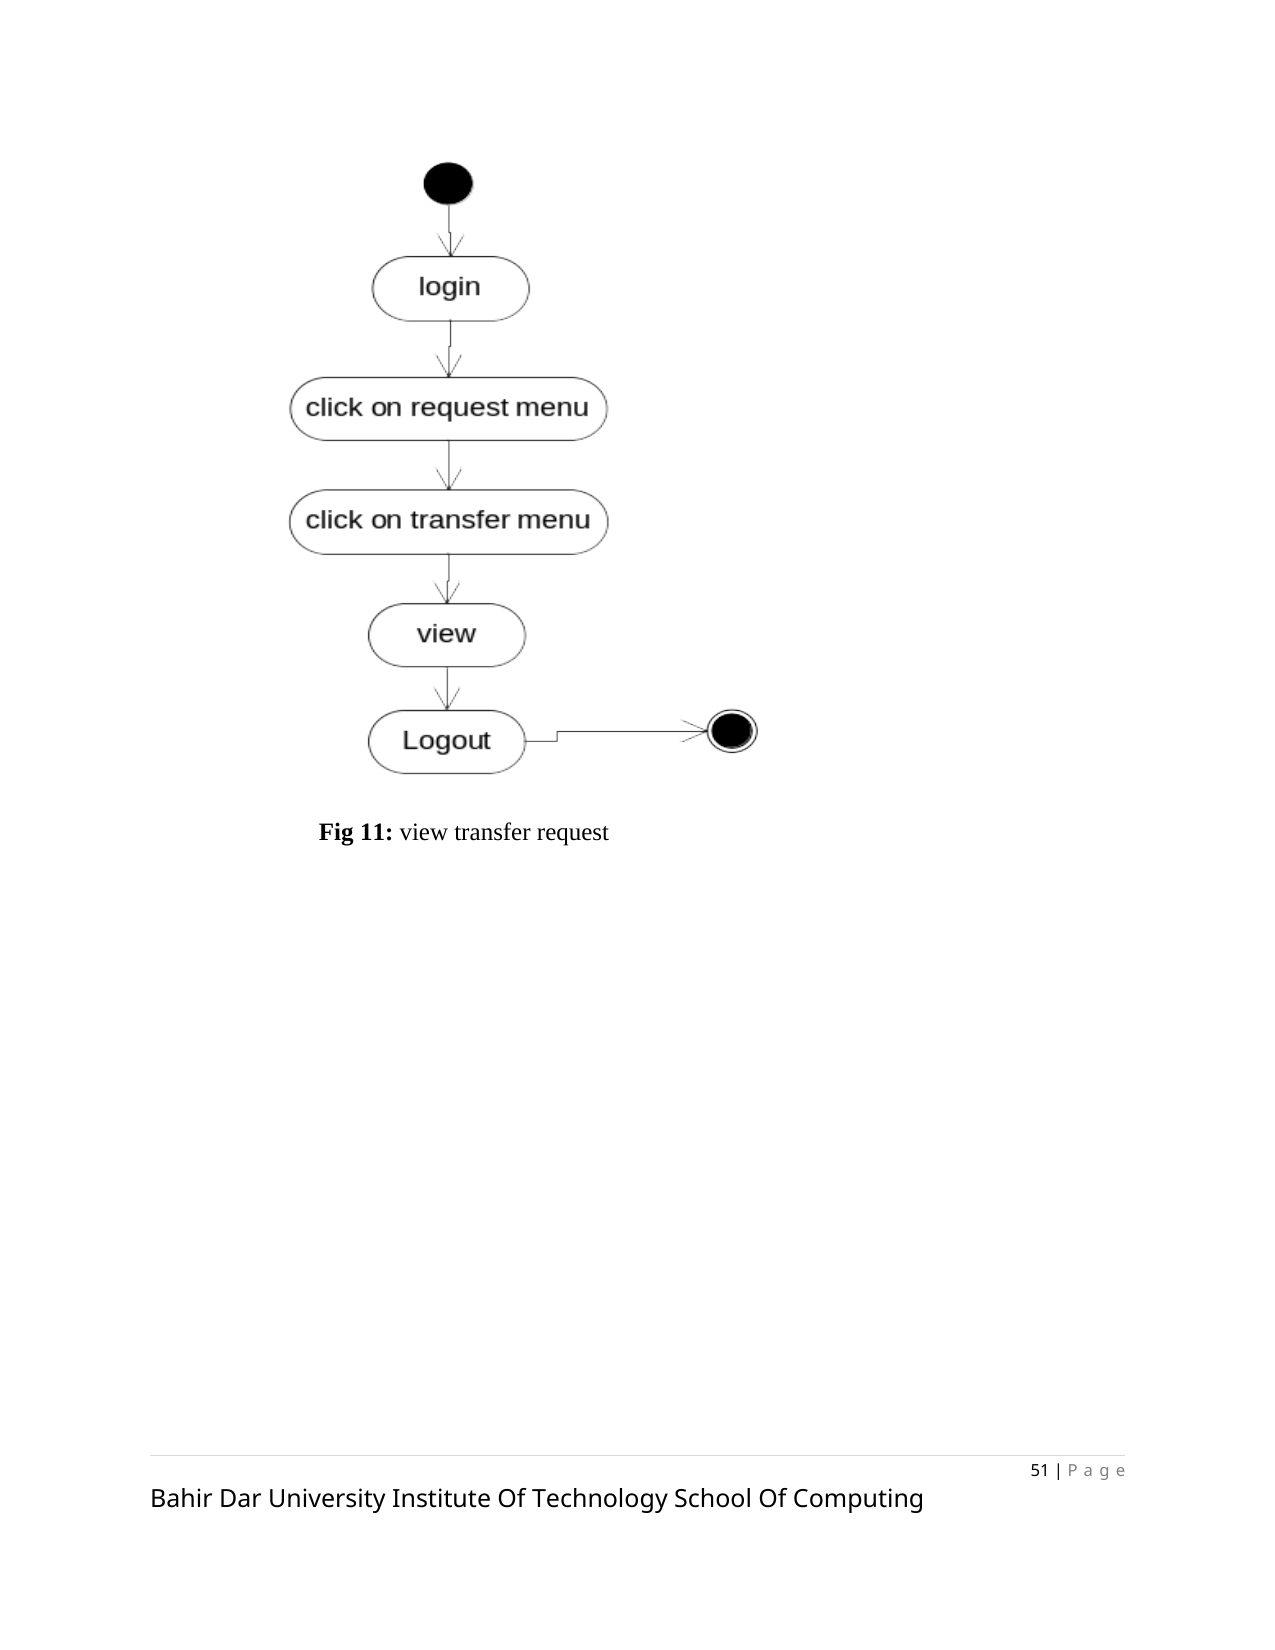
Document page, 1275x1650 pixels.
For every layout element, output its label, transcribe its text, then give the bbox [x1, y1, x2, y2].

text Fig 11: view transfer request [150, 817, 1125, 846]
